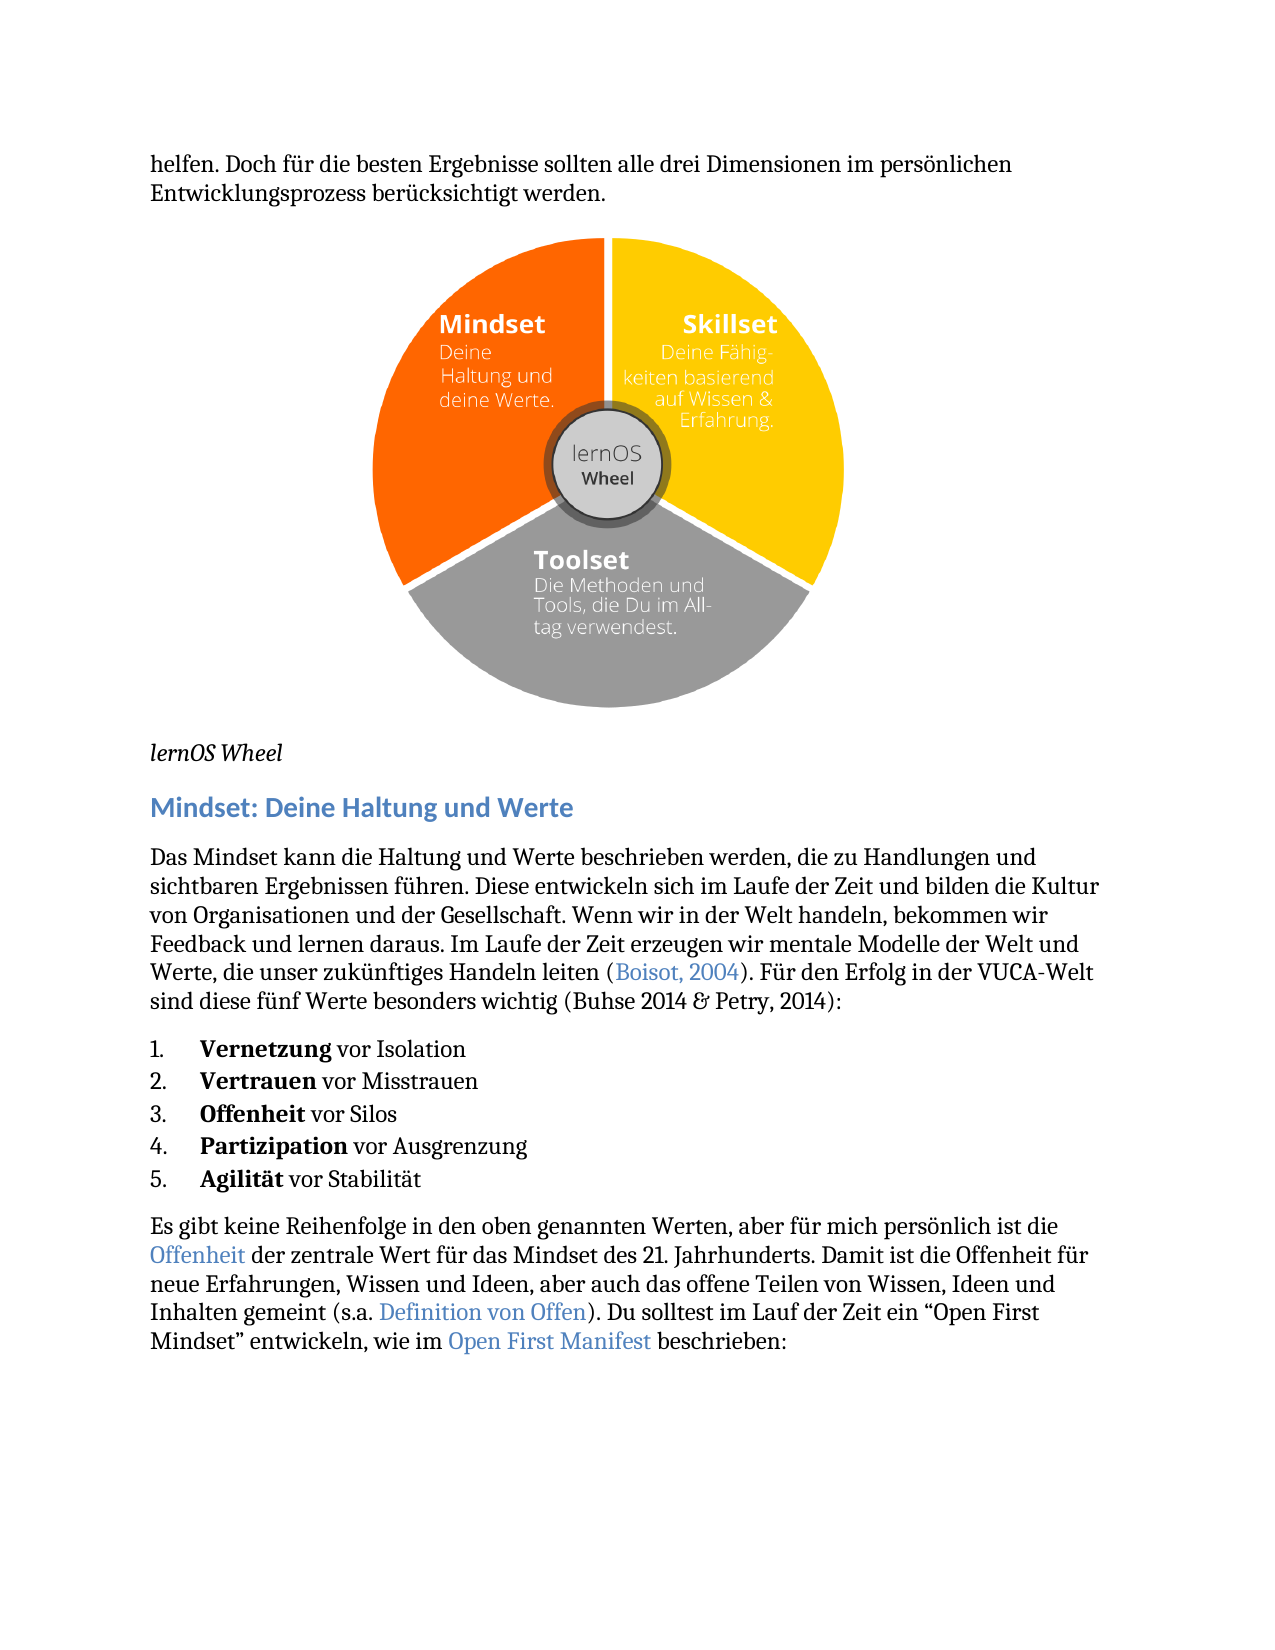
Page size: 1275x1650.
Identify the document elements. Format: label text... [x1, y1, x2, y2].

list Agilität vor Stabilität [150, 1164, 1125, 1193]
text Es gibt keine Reihenfolge in den oben genannten Werten, aber für mich persönlich ist die Offenheit der zentrale Wert für das Mindset des 21. Jahrhunderts. Damit ist die Offenheit für neue Erfahrungen, Wissen und Ideen, aber auch das offene Teilen von Wissen, Ideen und Inhalten gemeint (s.a. Definition von Offen). Du solltest im Lauf der Zeit ein “Open First Mindset” entwickeln, wie im Open First Manifest beschrieben: [150, 1212, 1125, 1356]
list Vernetzung vor Isolation [150, 1034, 1125, 1063]
list Partizipation vor Ausgrenzung [150, 1132, 1125, 1161]
picture [168, 226, 1044, 719]
list Vertrauen vor Misstrauen [150, 1067, 1125, 1096]
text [150, 150, 1125, 207]
list Offenheit vor Silos [150, 1099, 1125, 1128]
text Das Mindset kann die Haltung und Werte beschrieben werden, die zu Handlungen und sichtbaren Ergebnissen führen. Diese entwickeln sich im Laufe der Zeit und bilden die Kultur von Organisationen und der Gesellschaft. Wenn wir in der Welt handeln, bekommen wir Feedback und lernen daraus. Im Laufe der Zeit erzeugen wir mentale Modelle der Welt und Werte, die unser zukünftiges Handeln leiten (Boisot, 2004). Für den Erfolg in der VUCA-Welt sind diese fünf Werte besonders wichtig (Buhse 2014 & Petry, 2014): [150, 843, 1125, 1016]
text lernOS Wheel [150, 739, 1125, 768]
subtitle Mindset: Deine Haltung und Werte [150, 789, 1125, 824]
